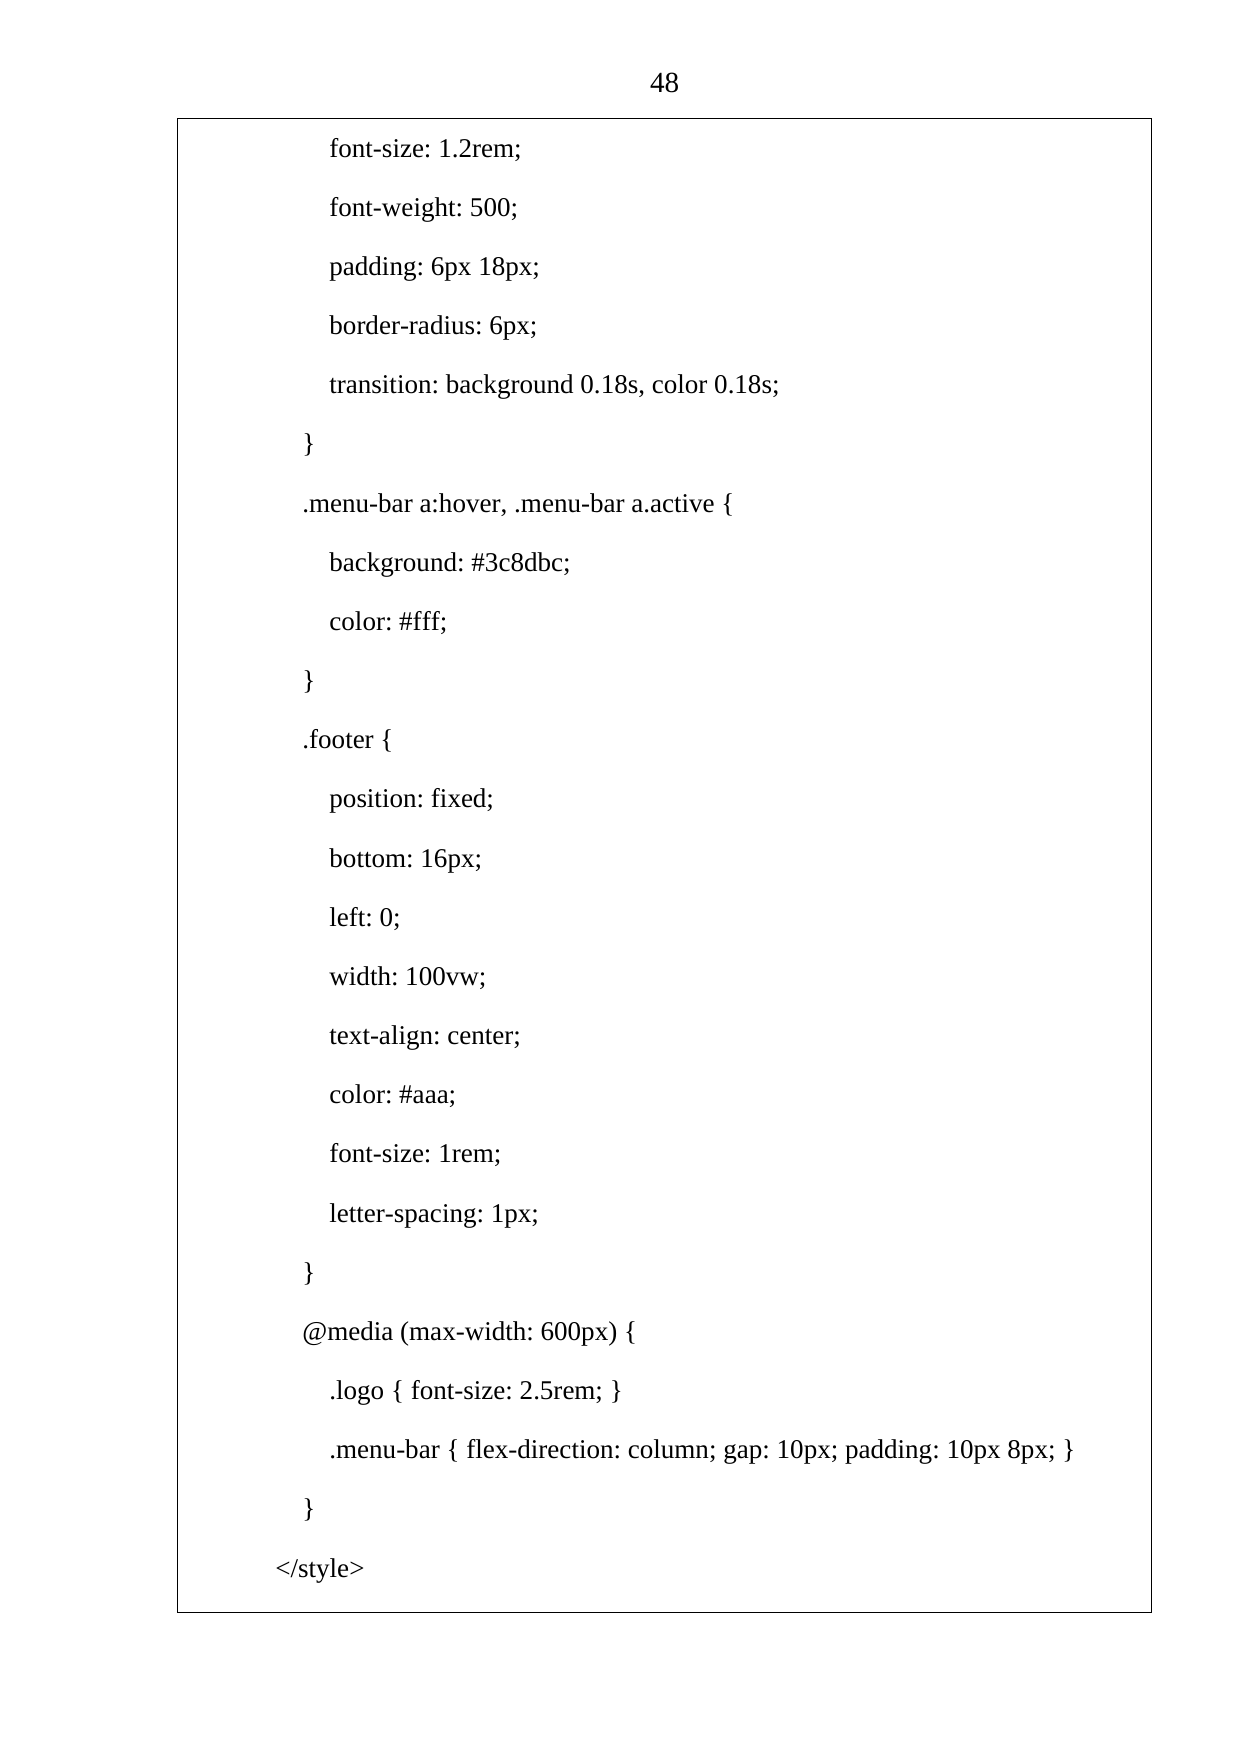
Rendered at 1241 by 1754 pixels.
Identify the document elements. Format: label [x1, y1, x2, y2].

table_header [178, 119, 1151, 1612]
